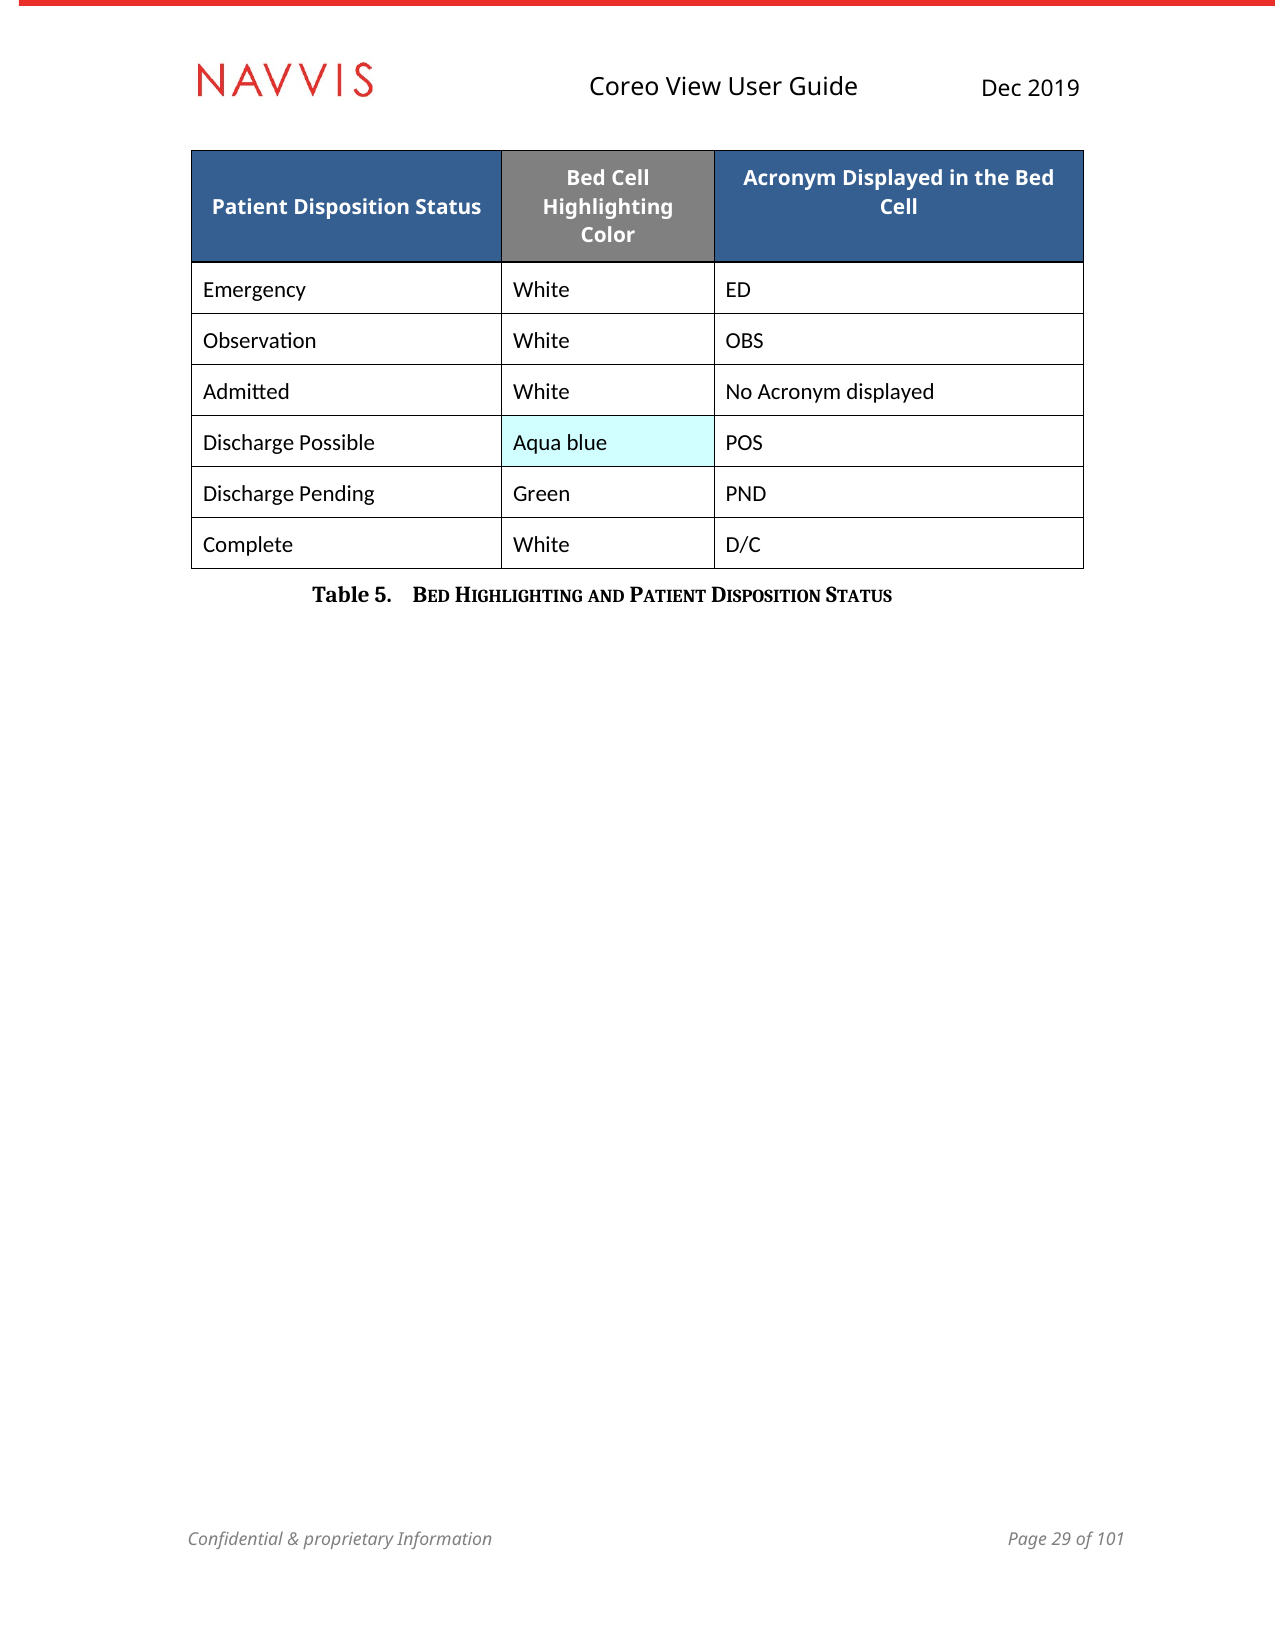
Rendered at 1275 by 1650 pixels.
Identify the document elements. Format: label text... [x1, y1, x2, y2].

table_cell White [502, 518, 714, 568]
table_cell Complete [192, 518, 501, 568]
table_cell PND [715, 467, 1083, 517]
table_cell Discharge Possible [192, 416, 501, 466]
table_cell D/C [715, 518, 1083, 568]
table_cell White [502, 314, 714, 364]
table_cell POS [715, 416, 1083, 466]
table_cell Discharge Pending [192, 467, 501, 517]
table_cell White [502, 365, 714, 415]
table_cell Observation [192, 314, 501, 364]
picture [187, 55, 383, 104]
table_header Bed Cell Highlighting Color [502, 151, 714, 261]
table_cell White [502, 263, 714, 312]
text Bed Highlighting and Patient Disposition Status [312, 582, 1087, 608]
table_cell ED [715, 263, 1083, 312]
table_cell OBS [715, 314, 1083, 364]
table_header Patient Disposition Status [192, 151, 501, 261]
table_header Acronym Displayed in the Bed Cell [715, 151, 1083, 261]
table_cell No Acronym displayed [715, 365, 1083, 415]
table_cell Aqua blue [502, 416, 714, 466]
table_cell Emergency [192, 263, 501, 312]
table_cell Green [502, 467, 714, 517]
table_cell Admitted [192, 365, 501, 415]
